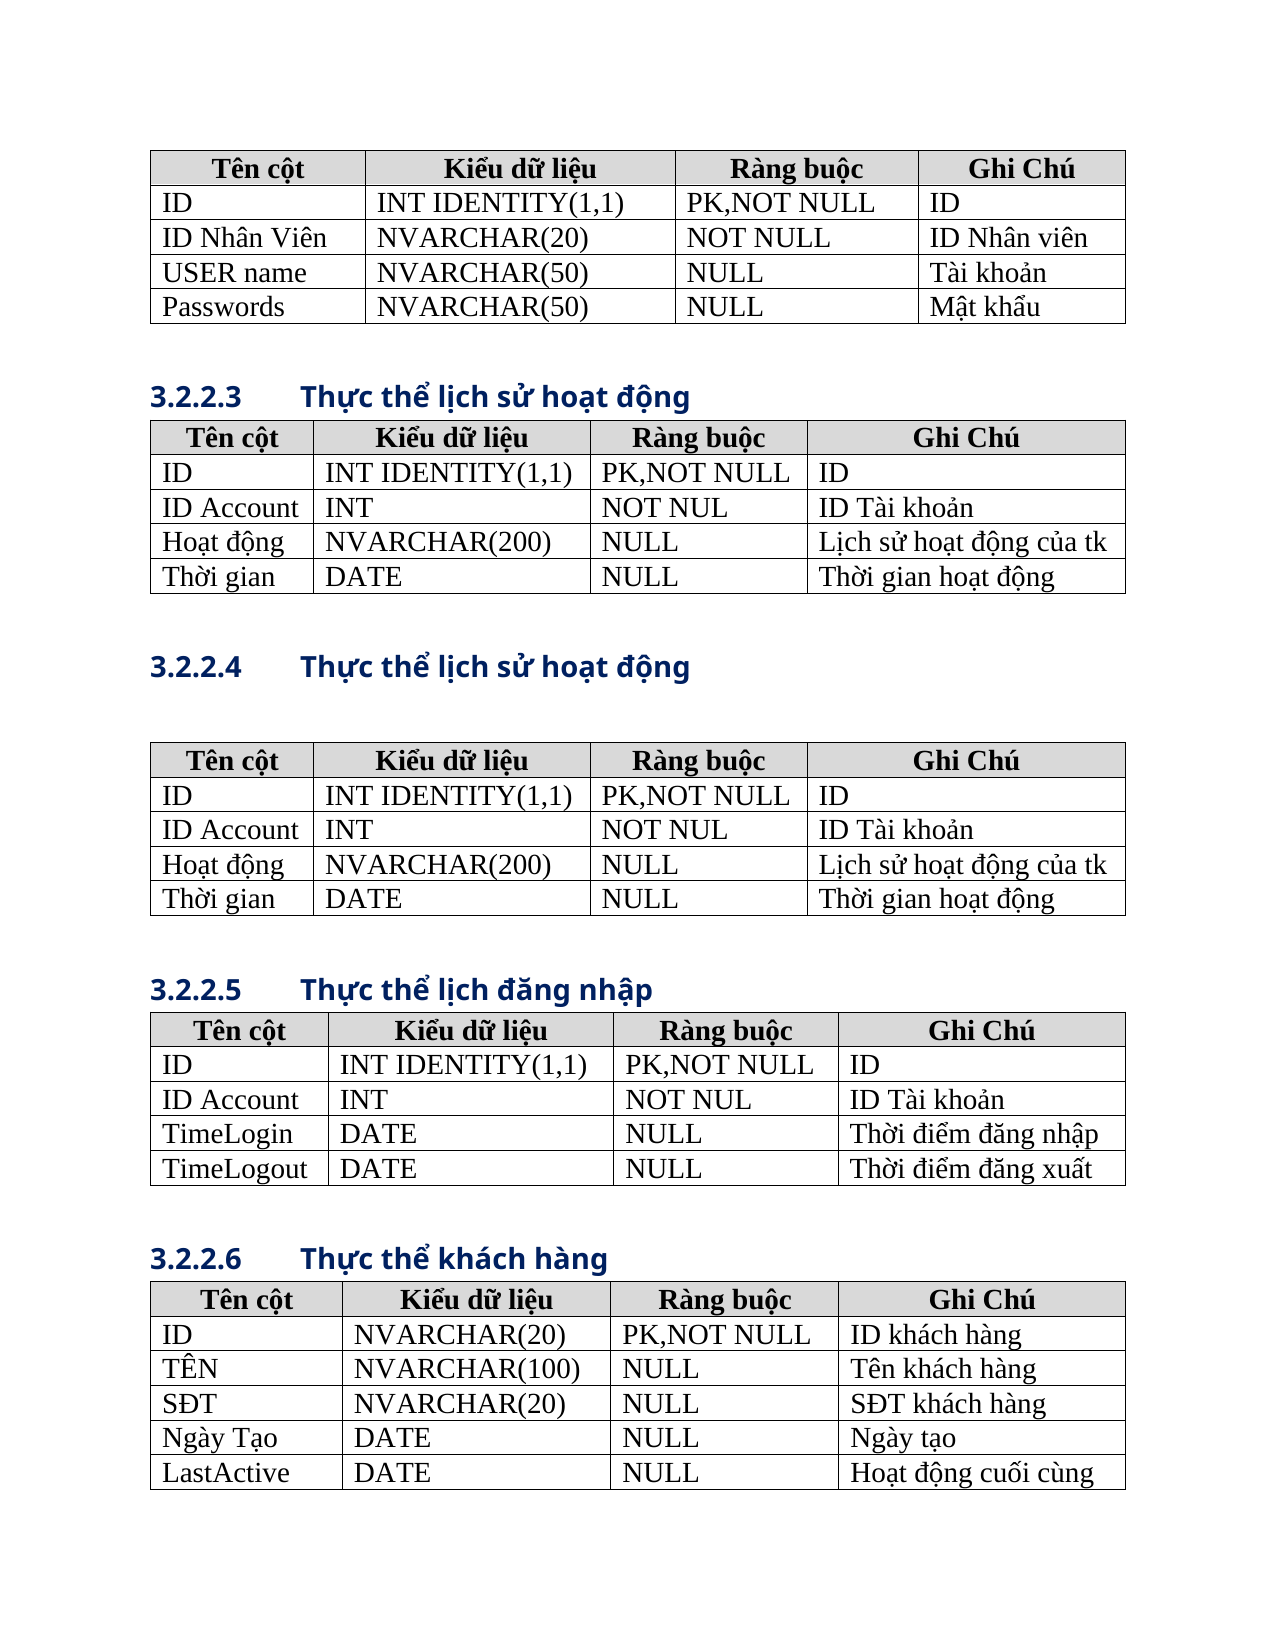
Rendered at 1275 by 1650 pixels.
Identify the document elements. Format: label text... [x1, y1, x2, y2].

table_header Kiểu dữ liệu [314, 421, 590, 454]
table_cell ID Nhân Viên [151, 220, 365, 254]
table_header Ràng buộc [611, 1282, 838, 1316]
table_header Ghi Chú [808, 743, 1125, 777]
table_cell NOT NUL [591, 812, 807, 846]
table_cell INT IDENTITY(1,1) [329, 1047, 613, 1081]
table_cell ID Nhân viên [919, 220, 1125, 254]
table_cell NOT NUL [591, 490, 807, 523]
table_header Kiểu dữ liệu [329, 1013, 613, 1046]
table_cell Mật khẩu [919, 289, 1125, 323]
table_cell INT [329, 1082, 613, 1115]
table_cell ID [151, 1047, 328, 1081]
subtitle Thực thể khách hàng [150, 1238, 1125, 1278]
table_cell ID [808, 455, 1125, 489]
table_cell NVARCHAR(200) [314, 847, 590, 880]
table_header Ghi Chú [839, 1282, 1125, 1316]
table_cell NVARCHAR(50) [366, 289, 675, 323]
table_header Kiểu dữ liệu [343, 1282, 610, 1316]
table_cell ID [151, 778, 313, 811]
table_cell NULL [611, 1455, 838, 1489]
table_cell INT [314, 812, 590, 846]
table_cell ID [151, 455, 313, 489]
table_cell TÊN [151, 1351, 342, 1385]
table_header Ràng buộc [591, 743, 807, 777]
table_cell PK,NOT NULL [676, 186, 918, 219]
table_cell Ngày Tạo [151, 1421, 342, 1454]
table_header Kiểu dữ liệu [314, 743, 590, 777]
table_cell LastActive [151, 1455, 342, 1489]
table_cell Thời gian [151, 559, 313, 592]
table_cell TimeLogout [151, 1151, 328, 1184]
table_cell DATE [329, 1116, 613, 1150]
table_cell NULL [614, 1116, 838, 1150]
table_cell PK,NOT NULL [611, 1317, 838, 1350]
table_cell Lịch sử hoạt động của tk [808, 847, 1125, 880]
table_cell NVARCHAR(20) [343, 1317, 610, 1350]
table_cell NULL [591, 559, 807, 592]
subtitle Thực thể lịch sử hoạt động [150, 646, 1125, 686]
table_cell ID [808, 778, 1125, 811]
table_cell INT IDENTITY(1,1) [366, 186, 675, 219]
table_cell TimeLogin [151, 1116, 328, 1150]
table_header Ràng buộc [614, 1013, 838, 1046]
table_cell NVARCHAR(100) [343, 1351, 610, 1385]
table_cell NULL [614, 1151, 838, 1184]
table_cell DATE [314, 559, 590, 592]
table_cell NULL [591, 524, 807, 558]
table_cell Ngày tạo [839, 1421, 1125, 1454]
table_header Tên cột [151, 421, 313, 454]
table_cell NULL [591, 847, 807, 880]
table_cell Tên khách hàng [839, 1351, 1125, 1385]
table_cell DATE [314, 881, 590, 915]
table_cell NULL [676, 289, 918, 323]
table_cell DATE [343, 1455, 610, 1489]
table_cell Tài khoản [919, 255, 1125, 288]
table_cell ID Account [151, 490, 313, 523]
table_cell Hoạt động [151, 524, 313, 558]
table_cell Hoạt động [151, 847, 313, 880]
table_cell SĐT [151, 1386, 342, 1419]
table_cell NVARCHAR(50) [366, 255, 675, 288]
table_header Ghi Chú [808, 421, 1125, 454]
table_cell INT [314, 490, 590, 523]
table_cell NULL [676, 255, 918, 288]
table_header Ràng buộc [591, 421, 807, 454]
table_cell NULL [591, 881, 807, 915]
table_cell NULL [611, 1421, 838, 1454]
table_cell DATE [343, 1421, 610, 1454]
table_header Tên cột [151, 151, 365, 184]
table_cell Thời điểm đăng nhập [839, 1116, 1125, 1150]
table_header Kiểu dữ liệu [366, 151, 675, 184]
subtitle Thực thể lịch đăng nhập [150, 969, 1125, 1008]
table_cell ID [919, 186, 1125, 219]
table_header Ghi Chú [919, 151, 1125, 184]
table_cell PK,NOT NULL [614, 1047, 838, 1081]
table_header Tên cột [151, 1282, 342, 1316]
table_cell NULL [611, 1351, 838, 1385]
table_cell ID Account [151, 1082, 328, 1115]
table_header Tên cột [151, 1013, 328, 1046]
table_cell SĐT khách hàng [839, 1386, 1125, 1419]
table_cell NOT NULL [676, 220, 918, 254]
table_cell NVARCHAR(20) [366, 220, 675, 254]
table_cell ID Tài khoản [839, 1082, 1125, 1115]
table_cell PK,NOT NULL [591, 455, 807, 489]
table_cell NVARCHAR(20) [343, 1386, 610, 1419]
table_header Ràng buộc [676, 151, 918, 184]
table_cell ID Tài khoản [808, 812, 1125, 846]
table_cell INT IDENTITY(1,1) [314, 778, 590, 811]
table_header Ghi Chú [839, 1013, 1125, 1046]
table_cell PK,NOT NULL [591, 778, 807, 811]
table_cell NVARCHAR(200) [314, 524, 590, 558]
table_cell INT IDENTITY(1,1) [314, 455, 590, 489]
table_cell ID Tài khoản [808, 490, 1125, 523]
table_cell DATE [329, 1151, 613, 1184]
subtitle Thực thể lịch sử hoạt động [150, 377, 1125, 416]
table_cell Thời gian [151, 881, 313, 915]
table_cell Lịch sử hoạt động của tk [808, 524, 1125, 558]
table_cell ID Account [151, 812, 313, 846]
table_cell ID [151, 1317, 342, 1350]
table_cell ID khách hàng [839, 1317, 1125, 1350]
table_cell ID [839, 1047, 1125, 1081]
table_cell Passwords [151, 289, 365, 323]
table_cell USER name [151, 255, 365, 288]
table_cell NOT NUL [614, 1082, 838, 1115]
table_cell NULL [611, 1386, 838, 1419]
table_cell Thời điểm đăng xuất [839, 1151, 1125, 1184]
table_header Tên cột [151, 743, 313, 777]
table_cell ID [151, 186, 365, 219]
table_cell Hoạt động cuối cùng [839, 1455, 1125, 1489]
table_cell Thời gian hoạt động [808, 559, 1125, 592]
table_cell Thời gian hoạt động [808, 881, 1125, 915]
